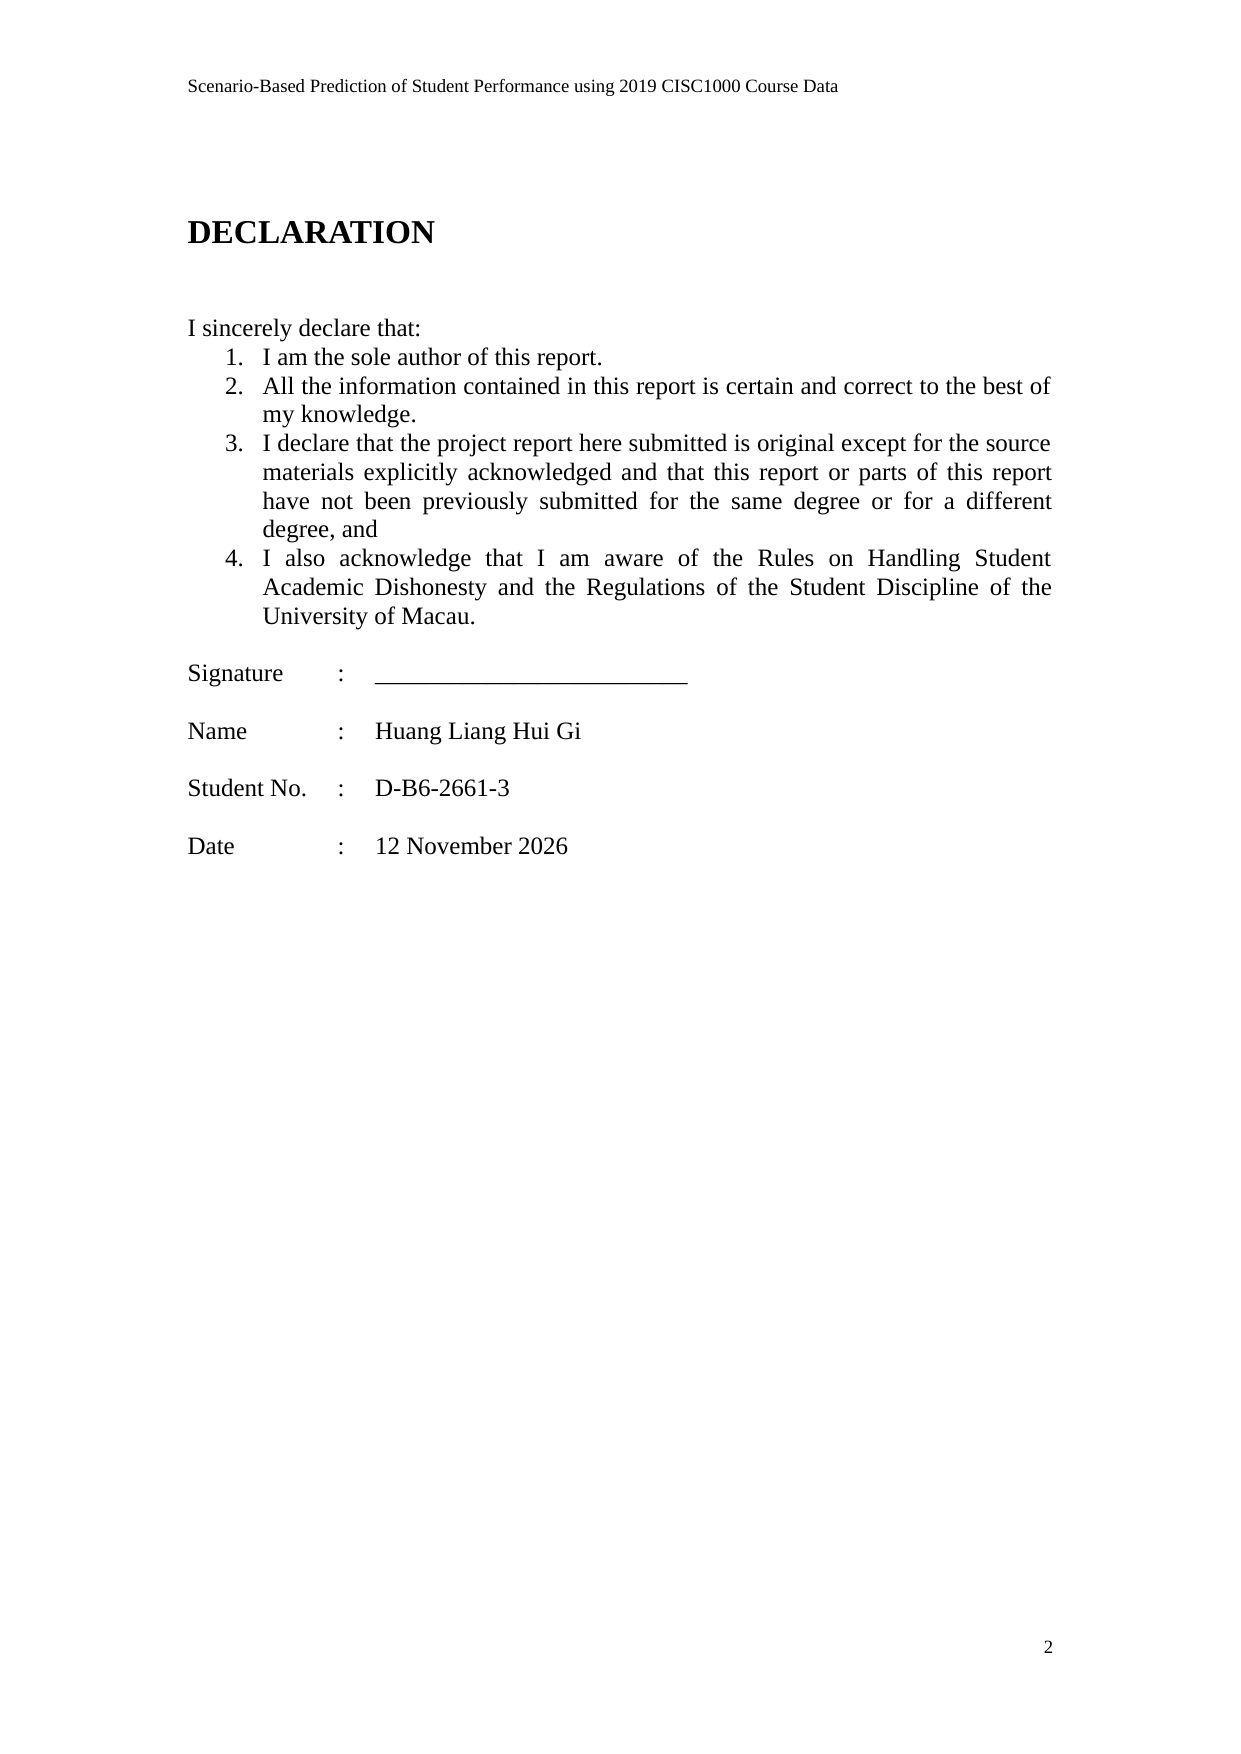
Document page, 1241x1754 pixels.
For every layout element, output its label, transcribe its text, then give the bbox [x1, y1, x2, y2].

subtitle DECLARATION [187, 212, 1053, 251]
text Student No. : D-B6-2661-3 [187, 773, 1053, 802]
list I declare that the project report here submitted is original except for the source materials explicitly acknowledged and that this report or parts of this report have not been previously submitted for the same degree or for a different degree, and [225, 428, 1053, 543]
list I am the sole author of this report. [225, 342, 1053, 371]
text Name : Huang Liang Hui Gi [187, 716, 1053, 744]
list All the information contained in this report is certain and correct to the best of my knowledge. [225, 371, 1053, 428]
text Date : 31 May 2020 [187, 831, 1053, 859]
text I sincerely declare that: [187, 313, 1053, 342]
text Signature : _________________________ [187, 658, 1053, 687]
list I also acknowledge that I am aware of the Rules on Handling Student Academic Dishonesty and the Regulations of the Student Discipline of the University of Macau. [225, 543, 1053, 629]
